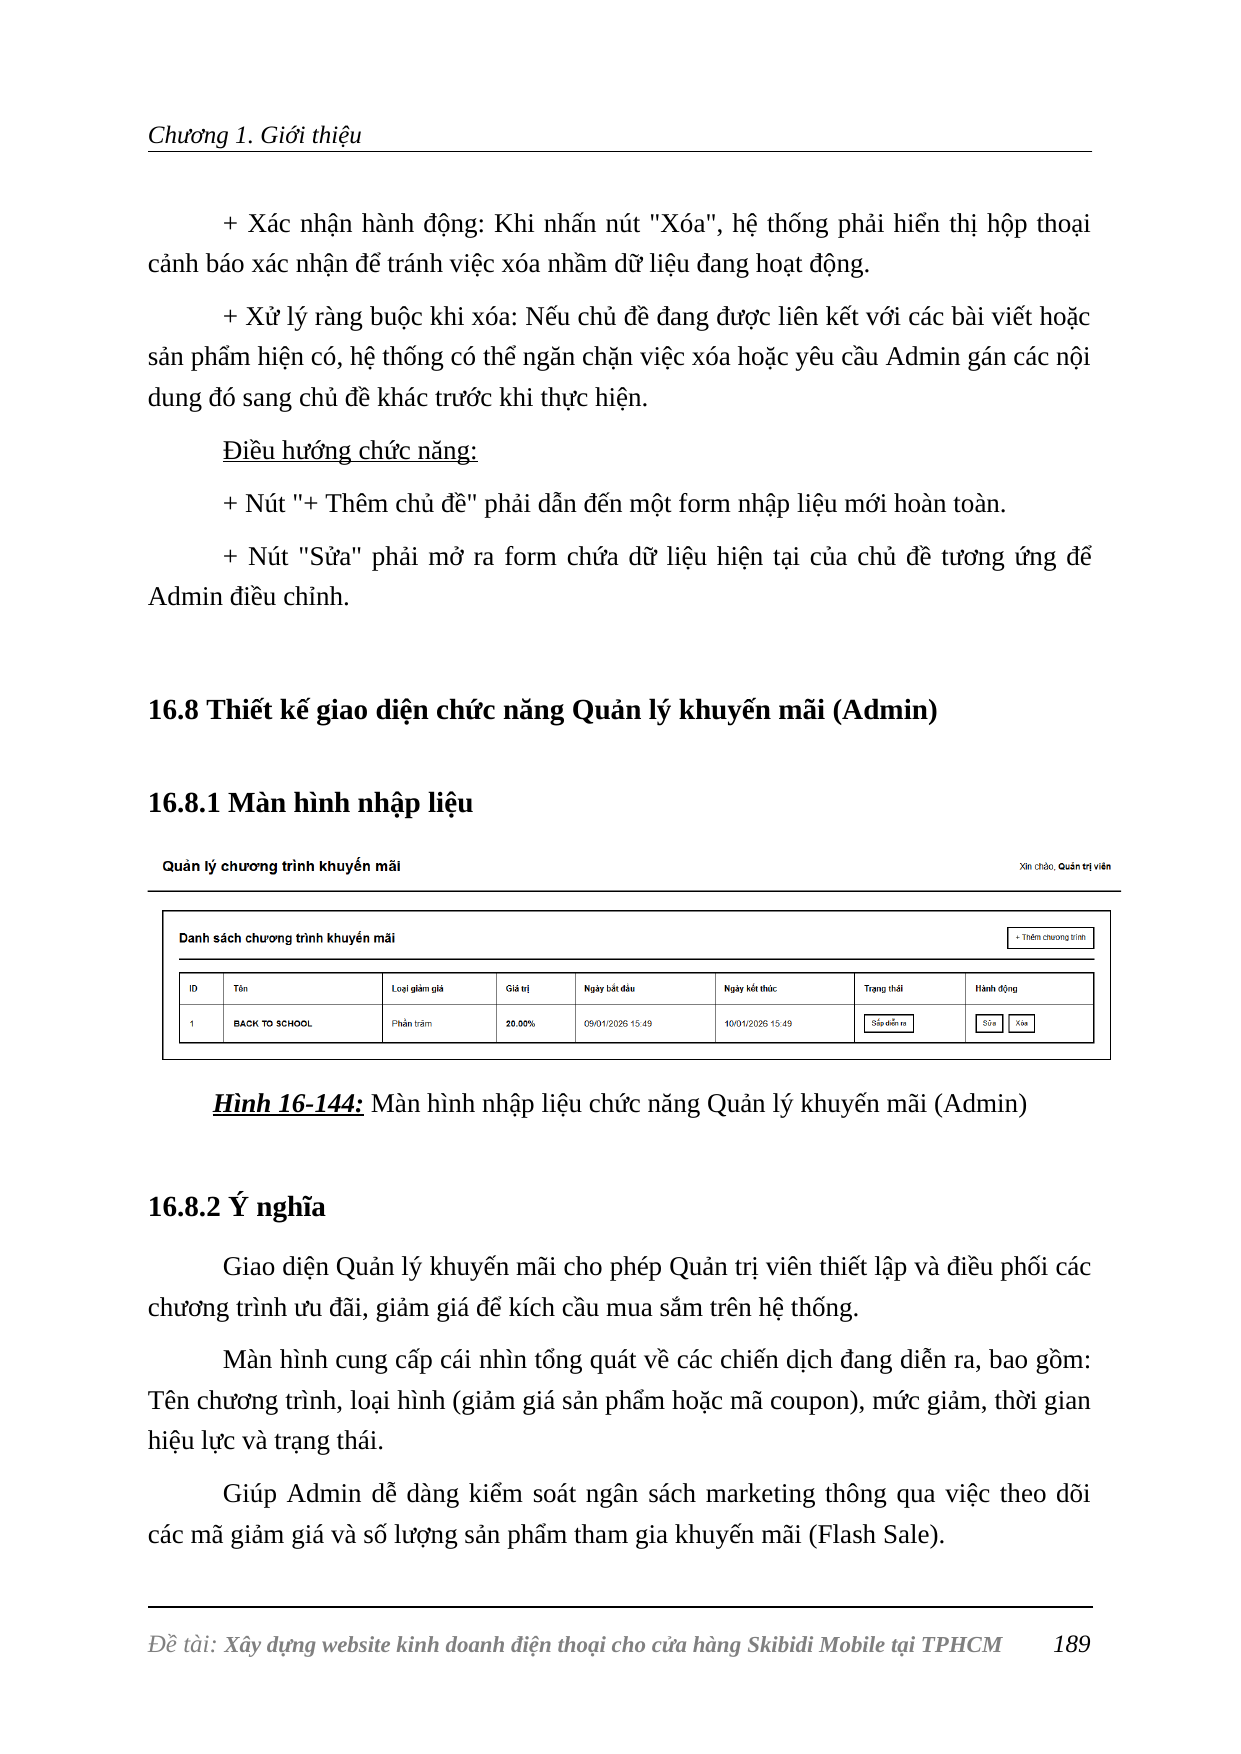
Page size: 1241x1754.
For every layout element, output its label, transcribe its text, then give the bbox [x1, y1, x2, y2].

text Giao diện Quản lý khuyến mãi cho phép Quản trị viên thiết lập và điều phối các chương trình ưu đãi, giảm giá để kích cầu mua sắm trên hệ thống. [148, 1250, 1092, 1322]
text Màn hình cung cấp cái nhìn tổng quát về các chiến dịch đang diễn ra, bao gồm: Tên chương trình, loại hình (giảm giá sản phẩm hoặc mã coupon), mức giảm, thời gian hiệu lực và trạng thái. [148, 1343, 1092, 1456]
picture [147, 845, 1122, 1066]
text + Xử lý ràng buộc khi xóa: Nếu chủ đề đang được liên kết với các bài viết hoặc sản phẩm hiện có, hệ thống có thể ngăn chặn việc xóa hoặc yêu cầu Admin gán các nội dung đó sang chủ đề khác trước khi thực hiện. [148, 300, 1092, 412]
text + Nút "Sửa" phải mở ra form chứa dữ liệu hiện tại của chủ đề tương ứng để Admin điều chỉnh. [148, 540, 1092, 611]
subtitle Màn hình nhập liệu [148, 779, 1092, 821]
text Điều hướng chức năng: [148, 434, 1092, 465]
subtitle Thiết kế giao diện chức năng Quản lý khuyến mãi (Admin) [148, 683, 1092, 729]
text + Nút "+ Thêm chủ đề" phải dẫn đến một form nhập liệu mới hoàn toàn. [148, 487, 1092, 518]
subtitle Ý nghĩa [148, 1183, 1092, 1225]
text Giúp Admin dễ dàng kiểm soát ngân sách marketing thông qua việc theo dõi các mã giảm giá và số lượng sản phẩm tham gia khuyến mãi (Flash Sale). [148, 1477, 1092, 1549]
text + Xác nhận hành động: Khi nhấn nút "Xóa", hệ thống phải hiển thị hộp thoại cảnh báo xác nhận để tránh việc xóa nhầm dữ liệu đang hoạt động. [148, 207, 1092, 278]
